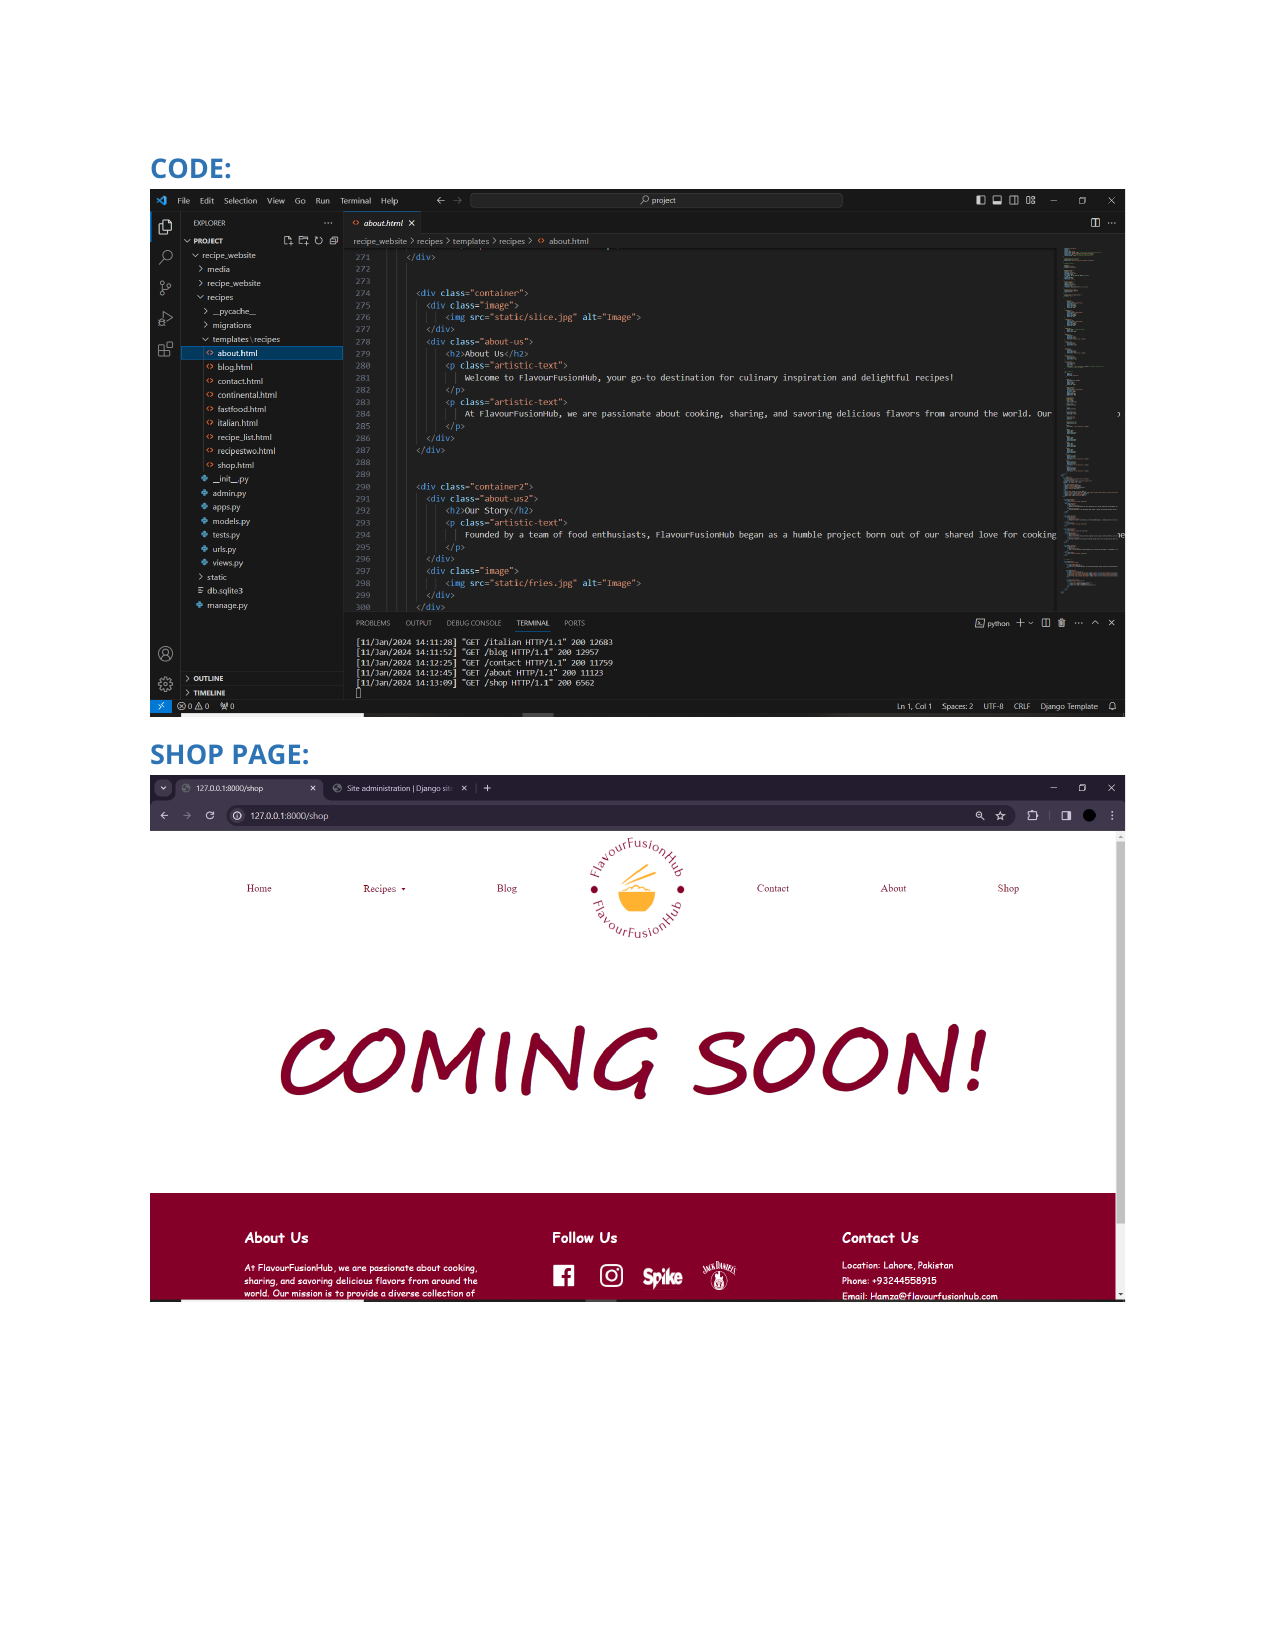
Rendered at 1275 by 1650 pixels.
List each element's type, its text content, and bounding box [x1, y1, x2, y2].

subtitle CODE: [150, 150, 1125, 187]
picture [150, 189, 1125, 717]
picture [150, 775, 1125, 1302]
subtitle SHOP PAGE: [150, 736, 1125, 773]
